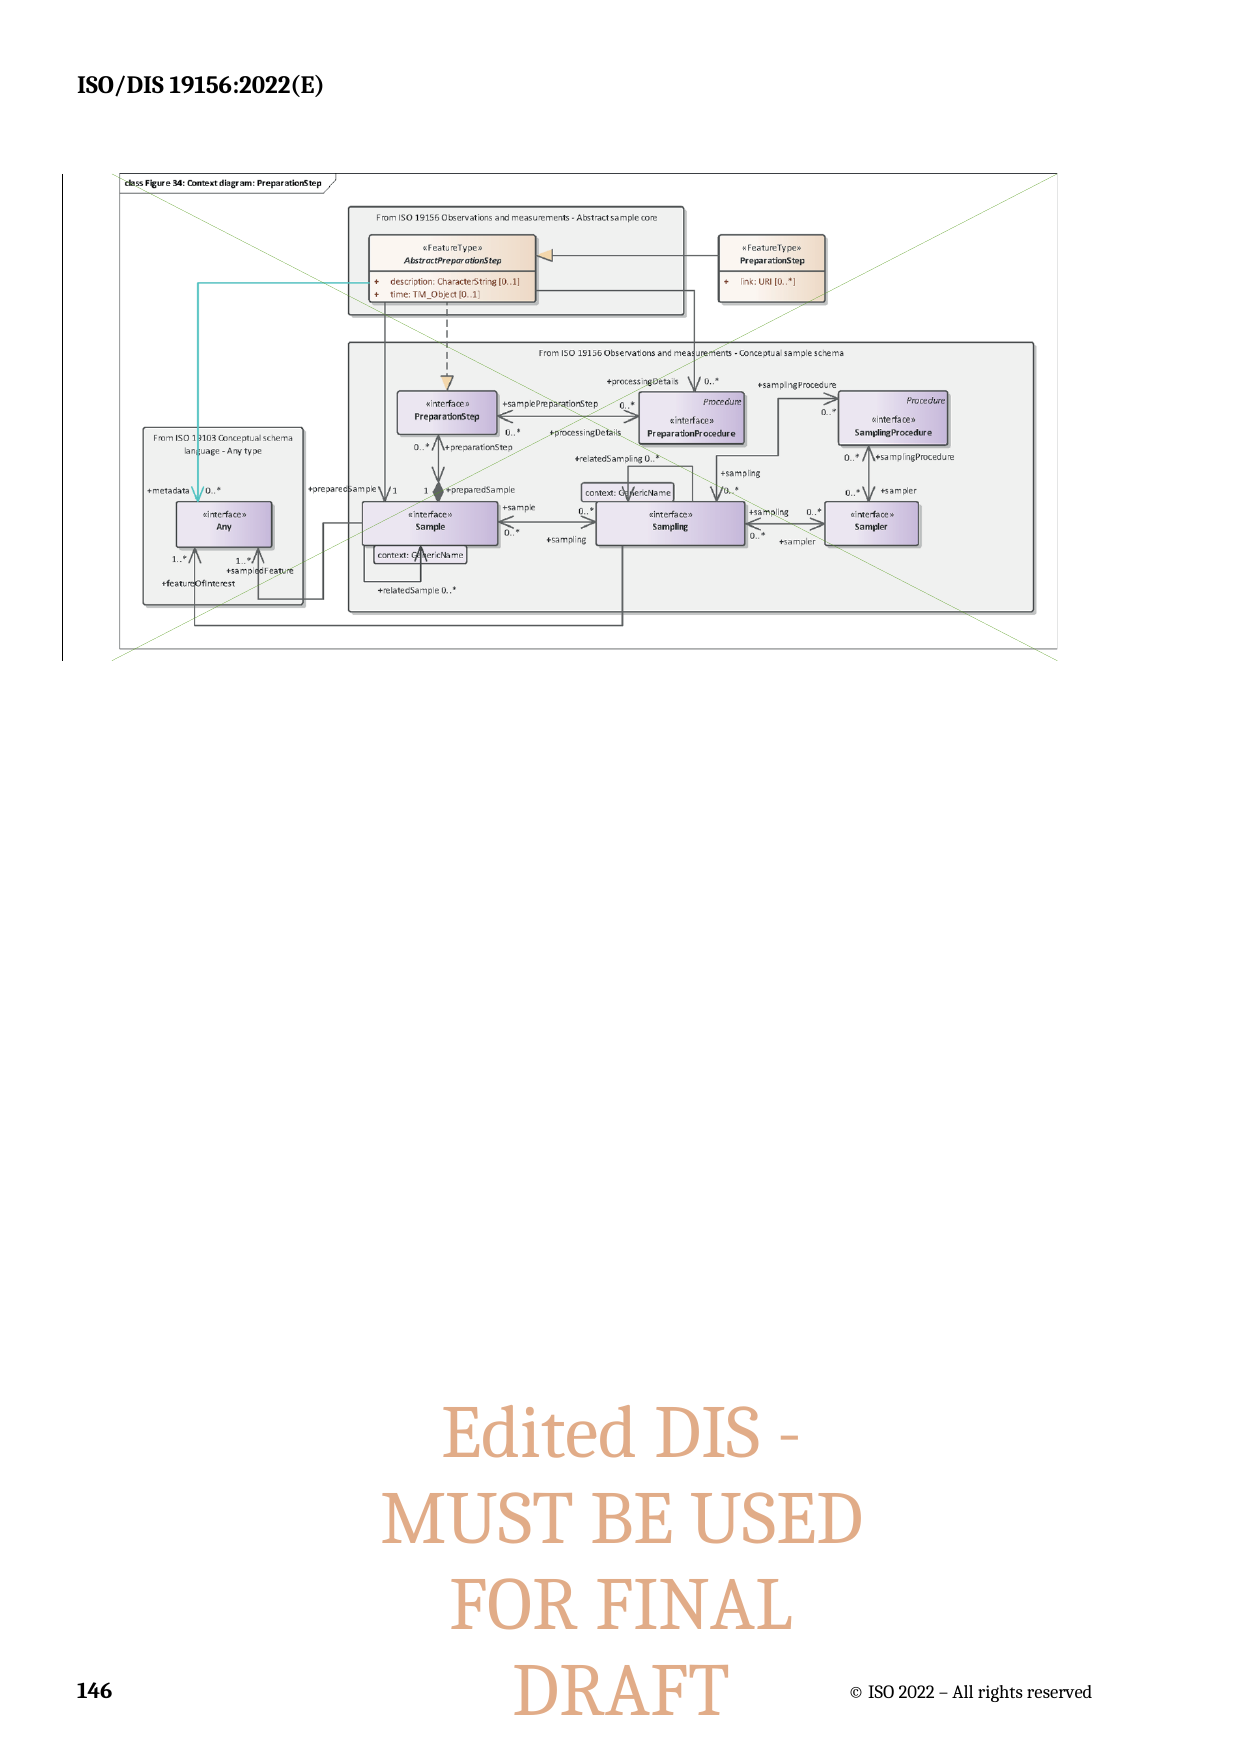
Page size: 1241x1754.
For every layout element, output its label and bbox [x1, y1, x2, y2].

picture [587, 175, 1058, 660]
picture [114, 418, 1055, 661]
picture [113, 173, 1056, 416]
picture [111, 175, 582, 660]
